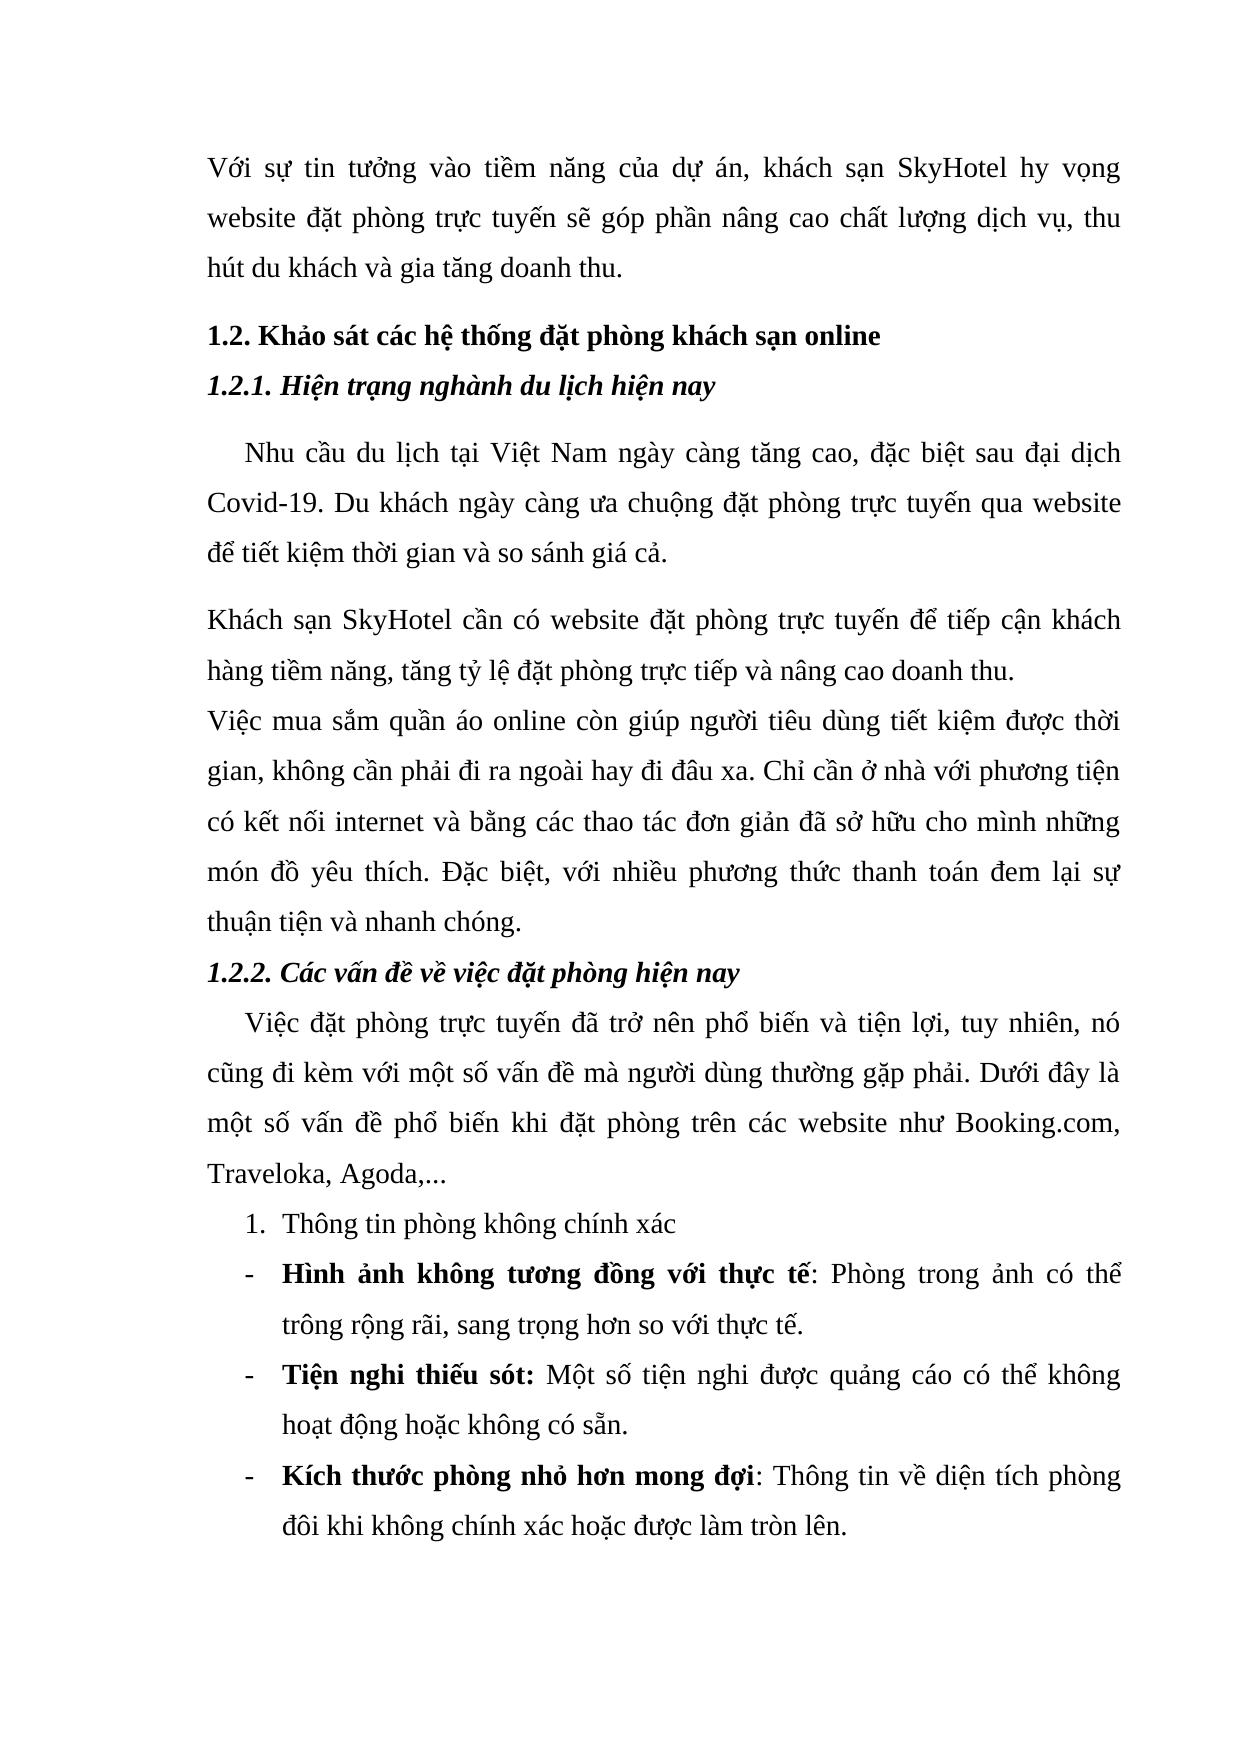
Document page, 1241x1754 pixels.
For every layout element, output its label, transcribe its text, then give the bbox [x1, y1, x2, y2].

list 1.2.1. Hiện trạng nghành du lịch hiện nay [207, 368, 1122, 401]
list 1.2.2. Các vấn đề về việc đặt phòng hiện nay [207, 955, 1122, 988]
text Với sự tin tưởng vào tiềm năng của dự án, khách sạn SkyHotel hy vọng website đặt phòng trực tuyến sẽ góp phần nâng cao chất lượng dịch vụ, thu hút du khách và gia tăng doanh thu. [207, 150, 1122, 284]
text Nhu cầu du lịch tại Việt Nam ngày càng tăng cao, đặc biệt sau đại dịch Covid-19. Du khách ngày càng ưa chuộng đặt phòng trực tuyến qua website để tiết kiệm thời gian và so sánh giá cả. [207, 435, 1122, 569]
list Kích thước phòng nhỏ hơn mong đợi: Thông tin về diện tích phòng đôi khi không chính xác hoặc được làm tròn lên. [244, 1458, 1122, 1542]
list Khách sạn SkyHotel cần có website đặt phòng trực tuyến để tiếp cận khách hàng tiềm năng, tăng tỷ lệ đặt phòng trực tiếp và nâng cao doanh thu. [207, 602, 1122, 686]
list Việc mua sắm quần áo online còn giúp người tiêu dùng tiết kiệm được thời gian, không cần phải đi ra ngoài hay đi đâu xa. Chỉ cần ở nhà với phương tiện có kết nối internet và bằng các thao tác đơn giản đã sở hữu cho mình những món đồ yêu thích. Đặc biệt, với nhiều phương thức thanh toán đem lại sự thuận tiện và nhanh chóng. [207, 703, 1122, 938]
list Việc đặt phòng trực tuyến đã trở nên phổ biến và tiện lợi, tuy nhiên, nó cũng đi kèm với một số vấn đề mà người dùng thường gặp phải. Dưới đây là một số vấn đề phổ biến khi đặt phòng trên các website như Booking.com, Traveloka, Agoda,... [207, 1005, 1122, 1189]
list 1.2. Khảo sát các hệ thống đặt phòng khách sạn online [207, 318, 1122, 351]
list Tiện nghi thiếu sót: Một số tiện nghi được quảng cáo có thể không hoạt động hoặc không có sẵn. [244, 1357, 1122, 1441]
list Hình ảnh không tương đồng với thực tế: Phòng trong ảnh có thể trông rộng rãi, sang trọng hơn so với thực tế. [244, 1257, 1122, 1340]
list Thông tin phòng không chính xác [244, 1206, 1122, 1240]
